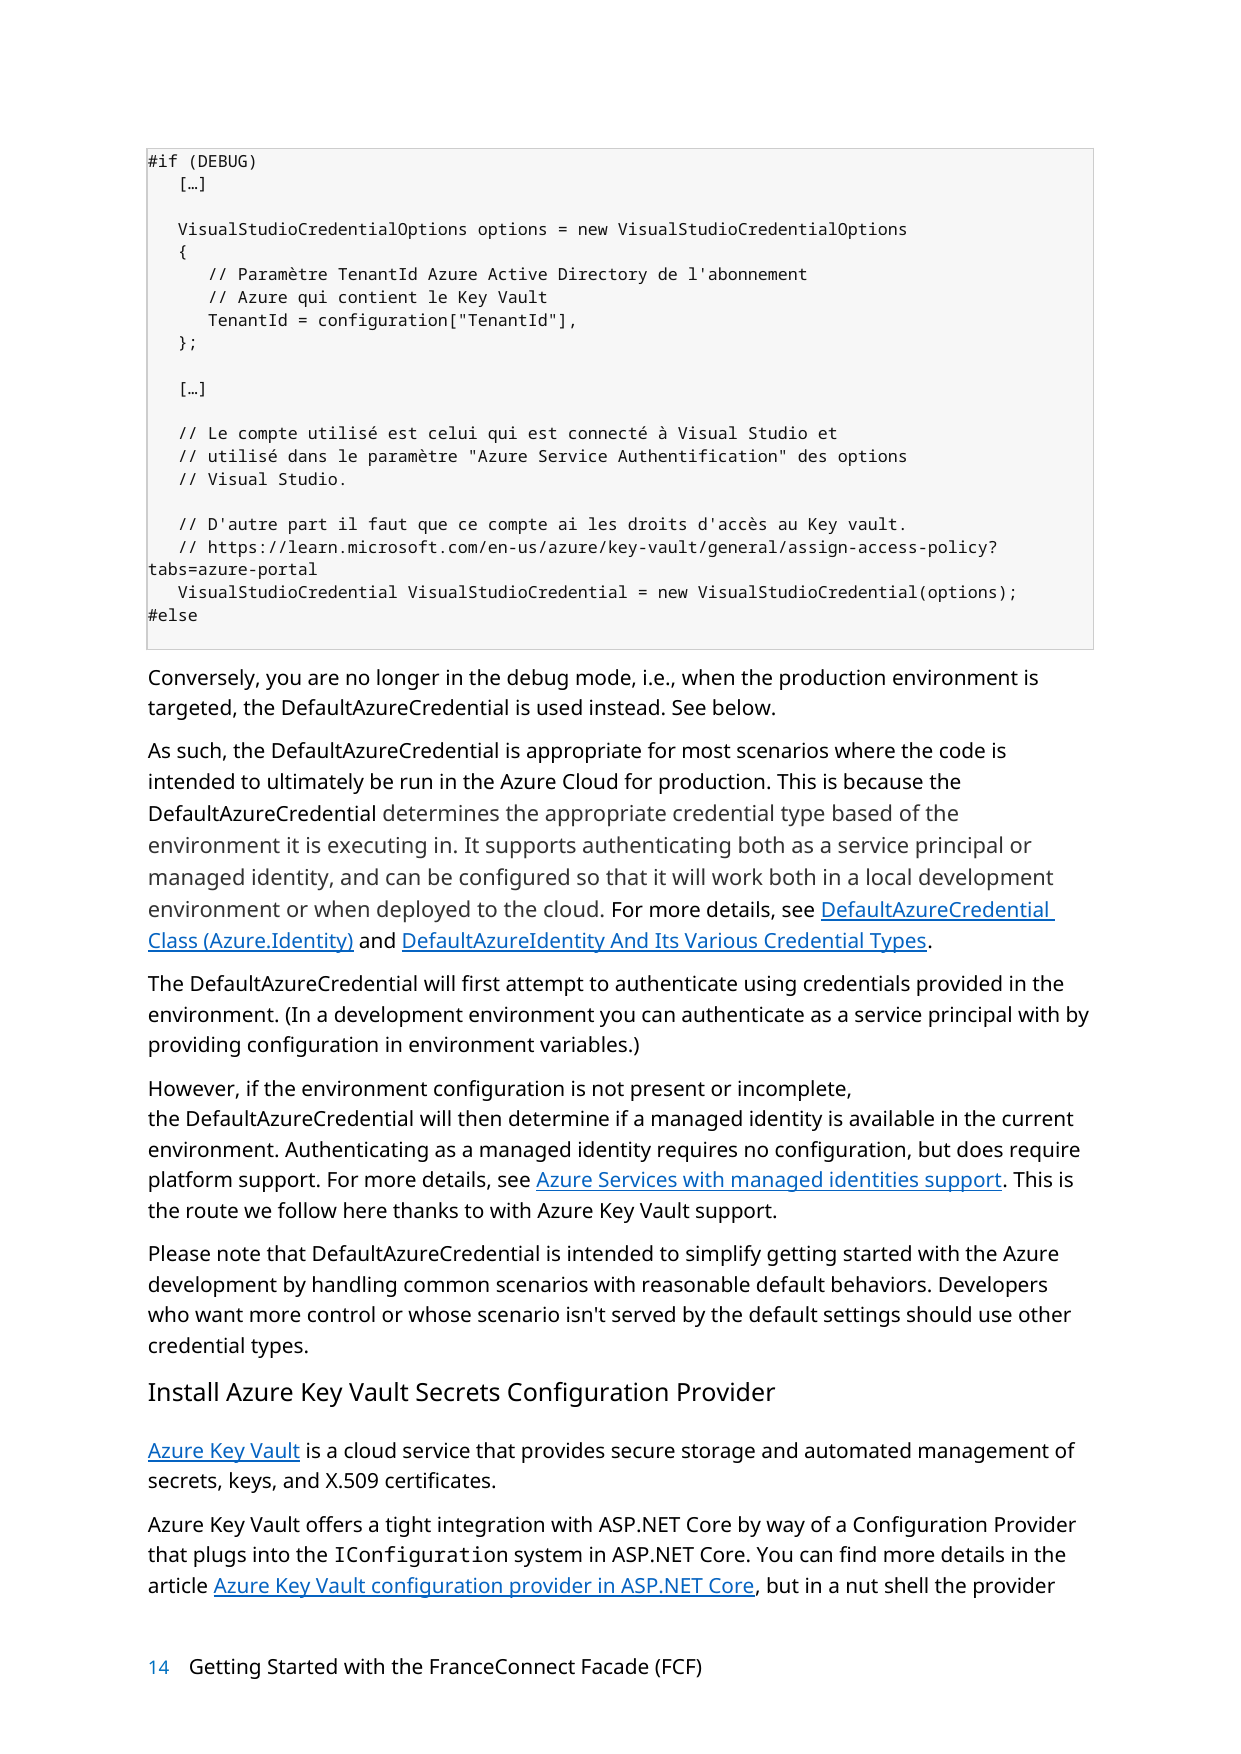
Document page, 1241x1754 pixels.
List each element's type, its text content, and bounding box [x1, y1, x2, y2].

text VisualStudioCredential VisualStudioCredential = new VisualStudioCredential(options); [148, 581, 1093, 603]
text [148, 1510, 1093, 1599]
text // D'autre part il faut que ce compte ai les droits d'accès au Key vault. [148, 512, 1093, 535]
text The DefaultAzureCredential will first attempt to authenticate using credentials provided in the environment. (In a development environment you can authenticate as a service principal with by providing configuration in environment variables.) [148, 969, 1093, 1059]
subtitle Install Azure Key Vault Secrets Configuration Provider [148, 1374, 1093, 1408]
text However, if the environment configuration is not present or incomplete, the DefaultAzureCredential will then determine if a managed identity is available in the current environment. Authenticating as a managed identity requires no configuration, but does require platform support. For more details, see Azure Services with managed identities support. This is the route we follow here thanks to with Azure Key Vault support. [148, 1074, 1093, 1224]
text // Paramètre TenantId Azure Active Directory de l'abonnement [148, 263, 1093, 285]
text TenantId = configuration["TenantId"], [148, 308, 1093, 331]
text Azure Key Vault is a cloud service that provides secure storage and automated management of secrets, keys, and X.509 certificates. [148, 1436, 1093, 1495]
text VisualStudioCredentialOptions options = new VisualStudioCredentialOptions [148, 217, 1093, 240]
text […] [148, 376, 1093, 399]
text […] [148, 172, 1093, 194]
text #else [148, 603, 1093, 624]
text // utilisé dans le paramètre "Azure Service Authentification" des options [148, 444, 1093, 467]
text // Azure qui contient le Key Vault [148, 285, 1093, 308]
text { [148, 240, 1093, 263]
text // https://learn.microsoft.com/en-us/azure/key-vault/general/assign-access-policy?tabs=azure-portal [148, 535, 1093, 581]
text As such, the DefaultAzureCredential is appropriate for most scenarios where the code is intended to ultimately be run in the Azure Cloud for production. This is because the DefaultAzureCredential determines the appropriate credential type based of the environment it is executing in. It supports authenticating both as a service principal or managed identity, and can be configured so that it will work both in a local development environment or when deployed to the cloud. For more details, see DefaultAzureCredential Class (Azure.Identity) and DefaultAzureIdentity And Its Various Credential Types. [148, 737, 1093, 954]
text Please note that DefaultAzureCredential is intended to simplify getting started with the Azure development by handling common scenarios with reasonable default behaviors. Developers who want more control or whose scenario isn't served by the default settings should use other credential types. [148, 1239, 1093, 1359]
text #if (DEBUG) [148, 149, 1093, 172]
text }; [148, 331, 1093, 353]
text Conversely, you are no longer in the debug mode, i.e., when the production environment is targeted, the DefaultAzureCredential is used instead. See below. [148, 663, 1093, 722]
text // Visual Studio. [148, 467, 1093, 490]
text // Le compte utilisé est celui qui est connecté à Visual Studio et [148, 422, 1093, 444]
